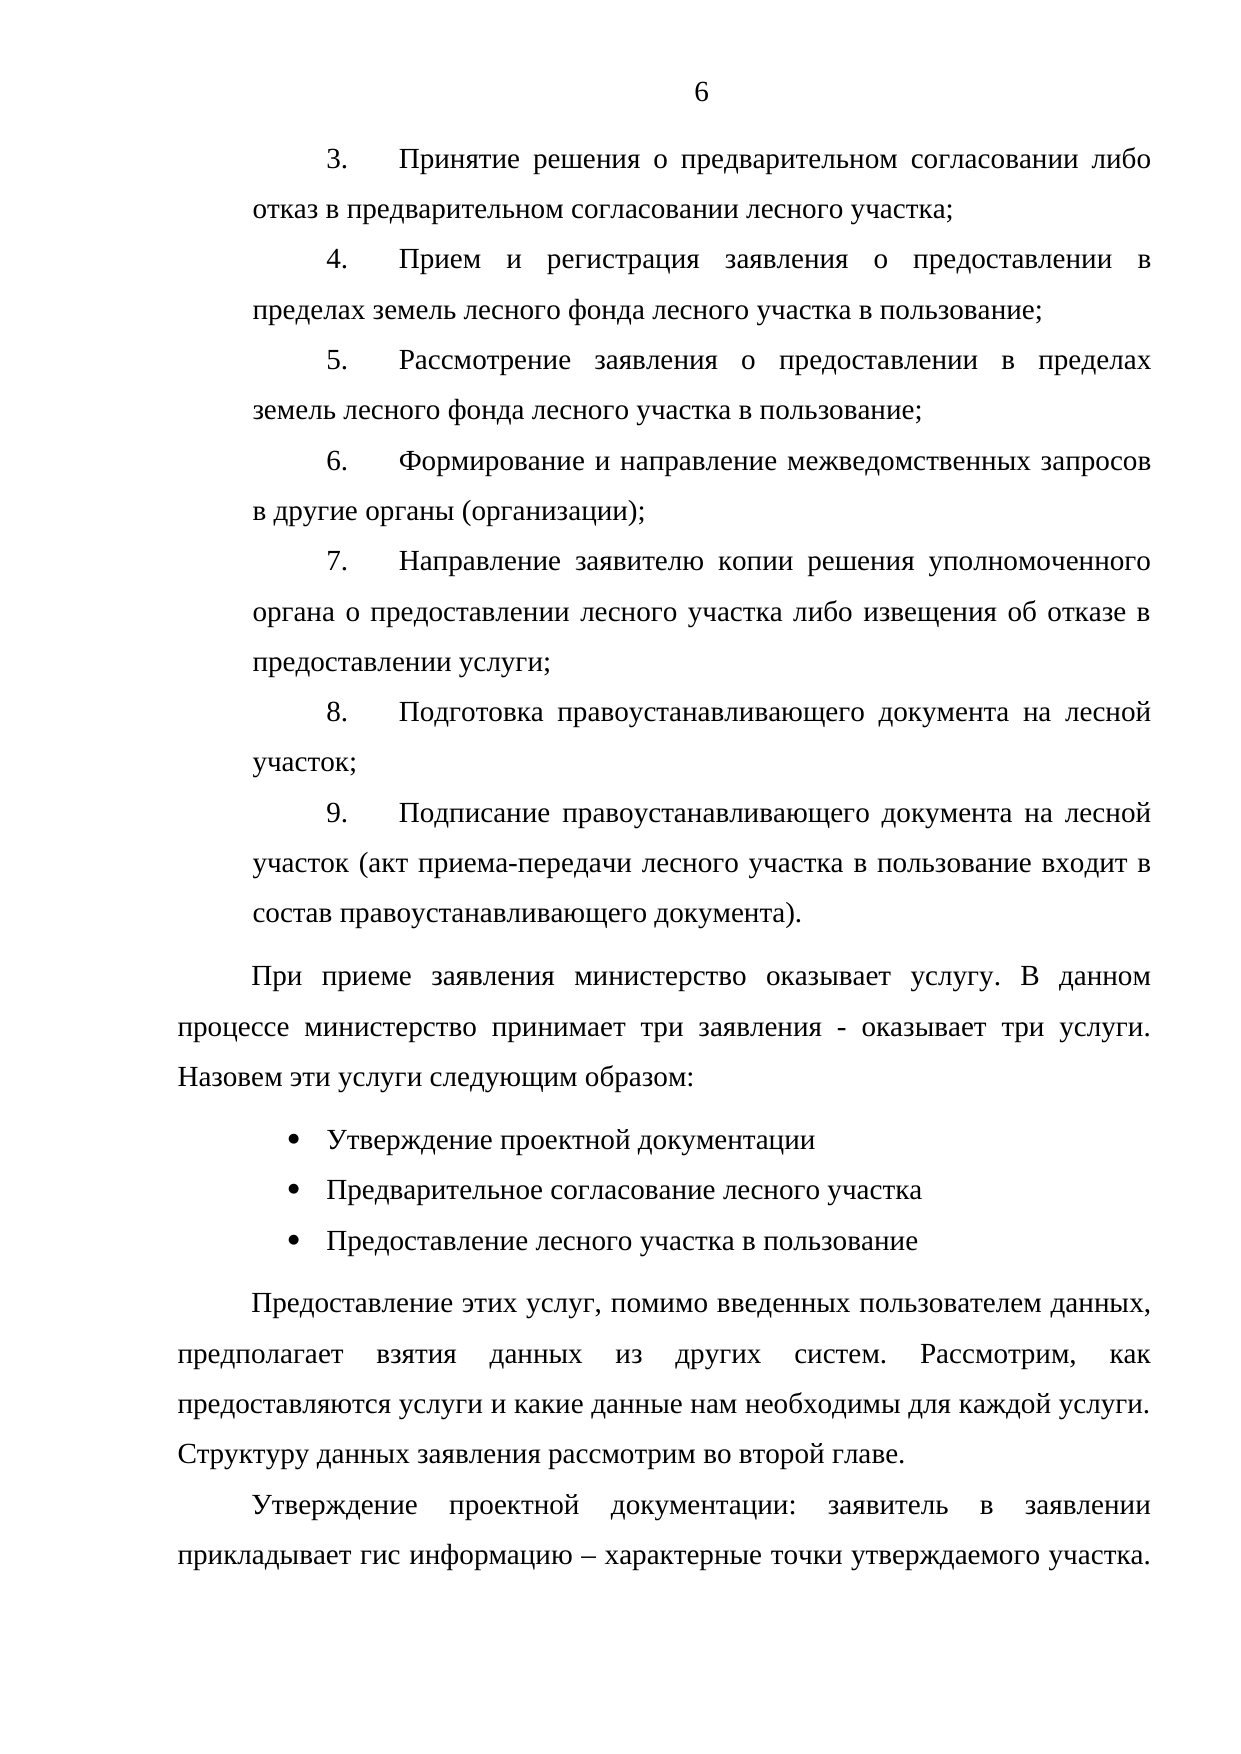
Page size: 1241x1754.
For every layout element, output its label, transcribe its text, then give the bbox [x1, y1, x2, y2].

list Направление заявителю копии решения уполномоченного органа о предоставлении лесного участка либо извещения об отказе в предоставлении услуги; [252, 543, 1152, 677]
list Подготовка правоустанавливающего документа на лесной участок; [252, 694, 1152, 778]
list Прием и регистрация заявления о предоставлении в пределах земель лесного фонда лесного участка в пользование; [252, 241, 1152, 325]
list Формирование и направление межведомственных запросов в другие органы (организации); [252, 443, 1152, 527]
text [177, 1487, 1152, 1571]
list Предварительное согласование лесного участка [288, 1172, 1152, 1206]
list Утверждение проектной документации [288, 1122, 1152, 1155]
text При приеме заявления министерство оказывает услугу. В данном процессе министерство принимает три заявления - оказывает три услуги. Назовем эти услуги следующим образом: [177, 958, 1152, 1092]
list Подписание правоустанавливающего документа на лесной участок (акт приема-передачи лесного участка в пользование входит в состав правоустанавливающего документа). [252, 795, 1152, 929]
text Предоставление этих услуг, помимо введенных пользователем данных, предполагает взятия данных из других систем. Рассмотрим, как предоставляются услуги и какие данные нам необходимы для каждой услуги. Структуру данных заявления рассмотрим во второй главе. [177, 1286, 1152, 1470]
list Предоставление лесного участка в пользование [288, 1223, 1152, 1256]
list Принятие решения о предварительном согласовании либо отказ в предварительном согласовании лесного участка; [252, 141, 1152, 225]
list Рассмотрение заявления о предоставлении в пределах земель лесного фонда лесного участка в пользование; [252, 342, 1152, 426]
